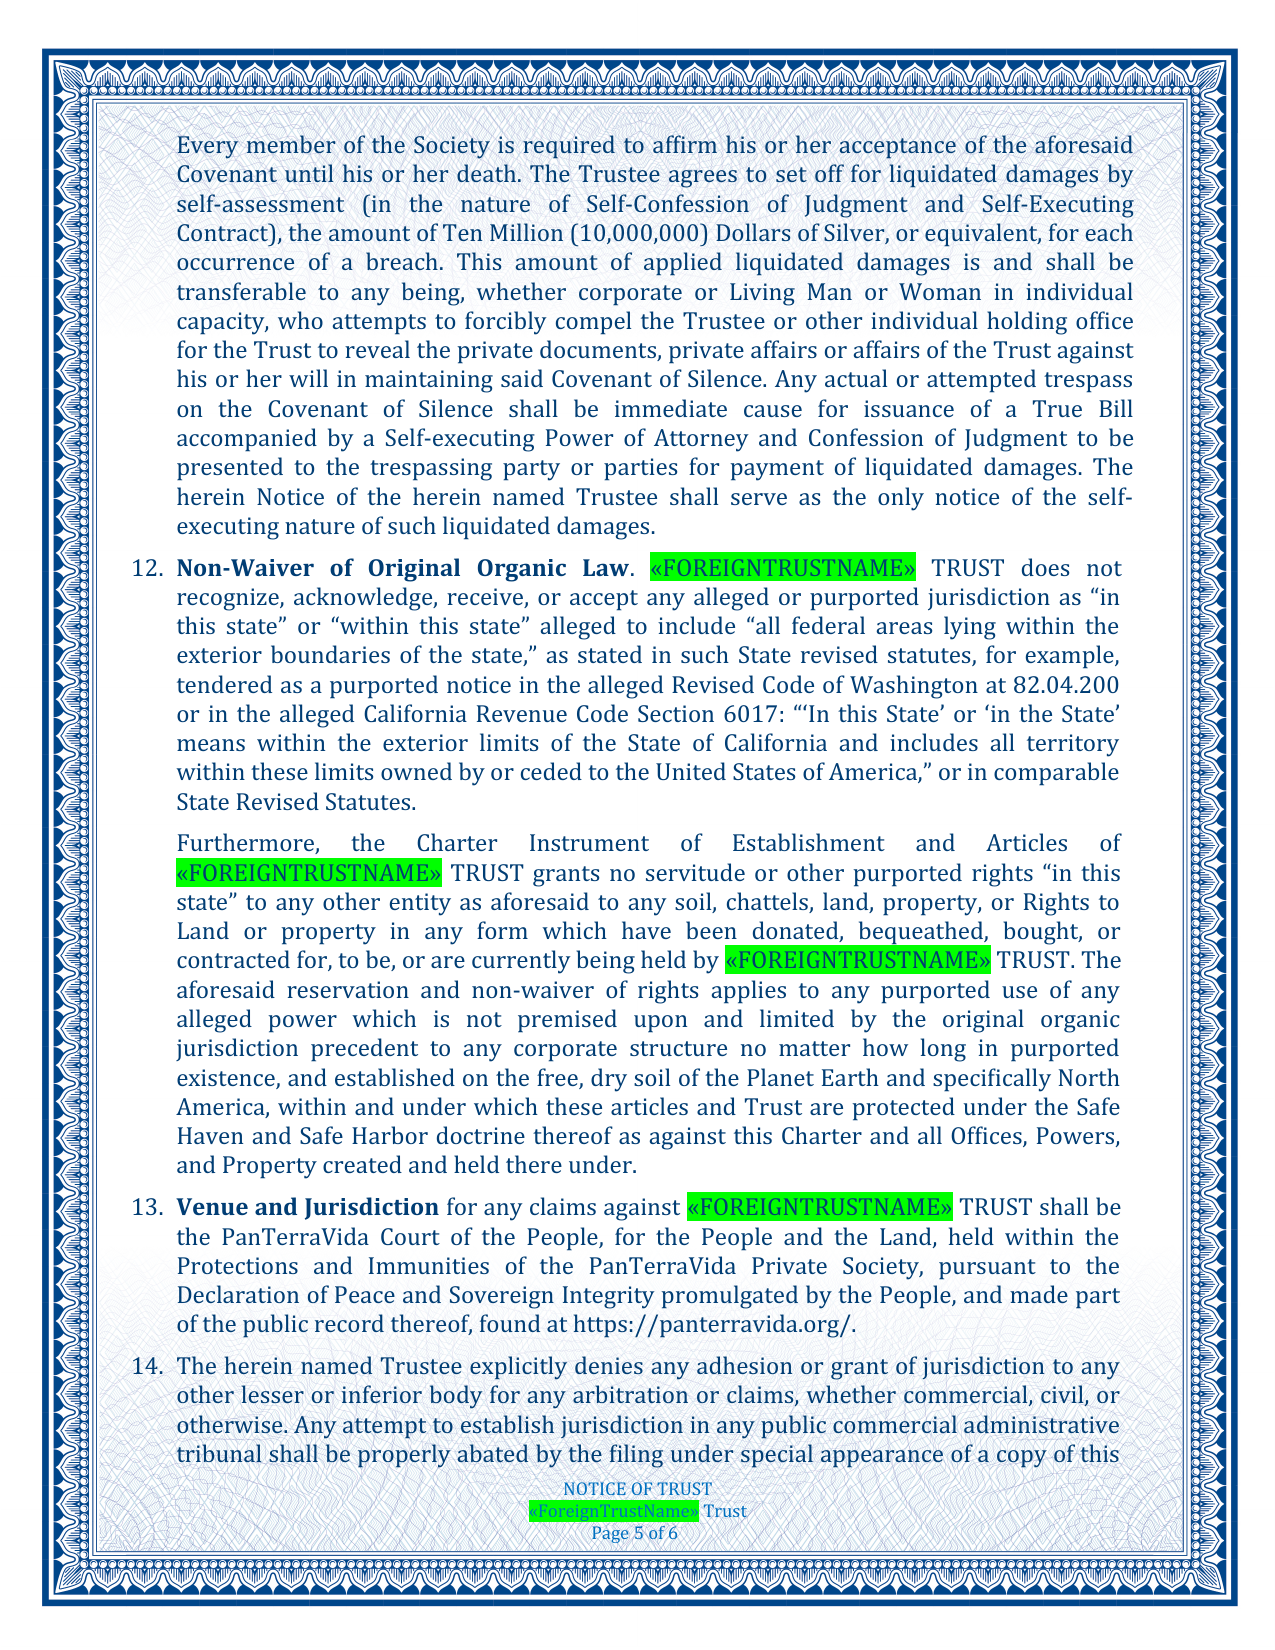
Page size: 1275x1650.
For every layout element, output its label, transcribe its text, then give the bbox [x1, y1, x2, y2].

list Furthermore, the Charter Instrument of Establishment and Articles of «FOREIGNTRUSTNAME» TRUST grants no servitude or other purported rights “in this state” to any other entity as aforesaid to any soil, chattels, land, property, or Rights to Land or property in any form which have been donated, bequeathed, bought, or contracted for, to be, or are currently being held by «FOREIGNTRUSTNAME» TRUST. The aforesaid reservation and non-waiver of rights applies to any purported use of any alleged power which is not premised upon and limited by the original organic jurisdiction precedent to any corporate structure no matter how long in purported existence, and established on the free, dry soil of the Planet Earth and specifically North America, within and under which these articles and Trust are protected under the Safe Haven and Safe Harbor doctrine thereof as against this Charter and all Offices, Powers, and Property created and held there under. [176, 828, 1122, 1179]
list Non-Waiver of Original Organic Law. «FOREIGNTRUSTNAME» TRUST does not recognize, acknowledge, receive, or accept any alleged or purported jurisdiction as “in this state” or “within this state” alleged to include “all federal areas lying within the exterior boundaries of the state,” as stated in such State revised statutes, for example, tendered as a purported notice in the alleged Revised Code of Washington at 82.04.200 or in the alleged California Revenue Code Section 6017: “‘In this State’ or ‘in the State’ means within the exterior limits of the State of California and includes all territory within these limits owned by or ceded to the United States of America,” or in comparable State Revised Statutes. [131, 552, 1122, 816]
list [131, 1351, 1122, 1468]
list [131, 130, 1136, 540]
picture [1, 3, 1275, 1647]
list Venue and Jurisdiction for any claims against «FOREIGNTRUSTNAME» TRUST shall be the PanTerraVida Court of the People, for the People and the Land, held within the Protections and Immunities of the PanTerraVida Private Society, pursuant to the Declaration of Peace and Sovereign Integrity promulgated by the People, and made part of the public record thereof, found at https://panterravida.org/. [131, 1192, 1122, 1338]
